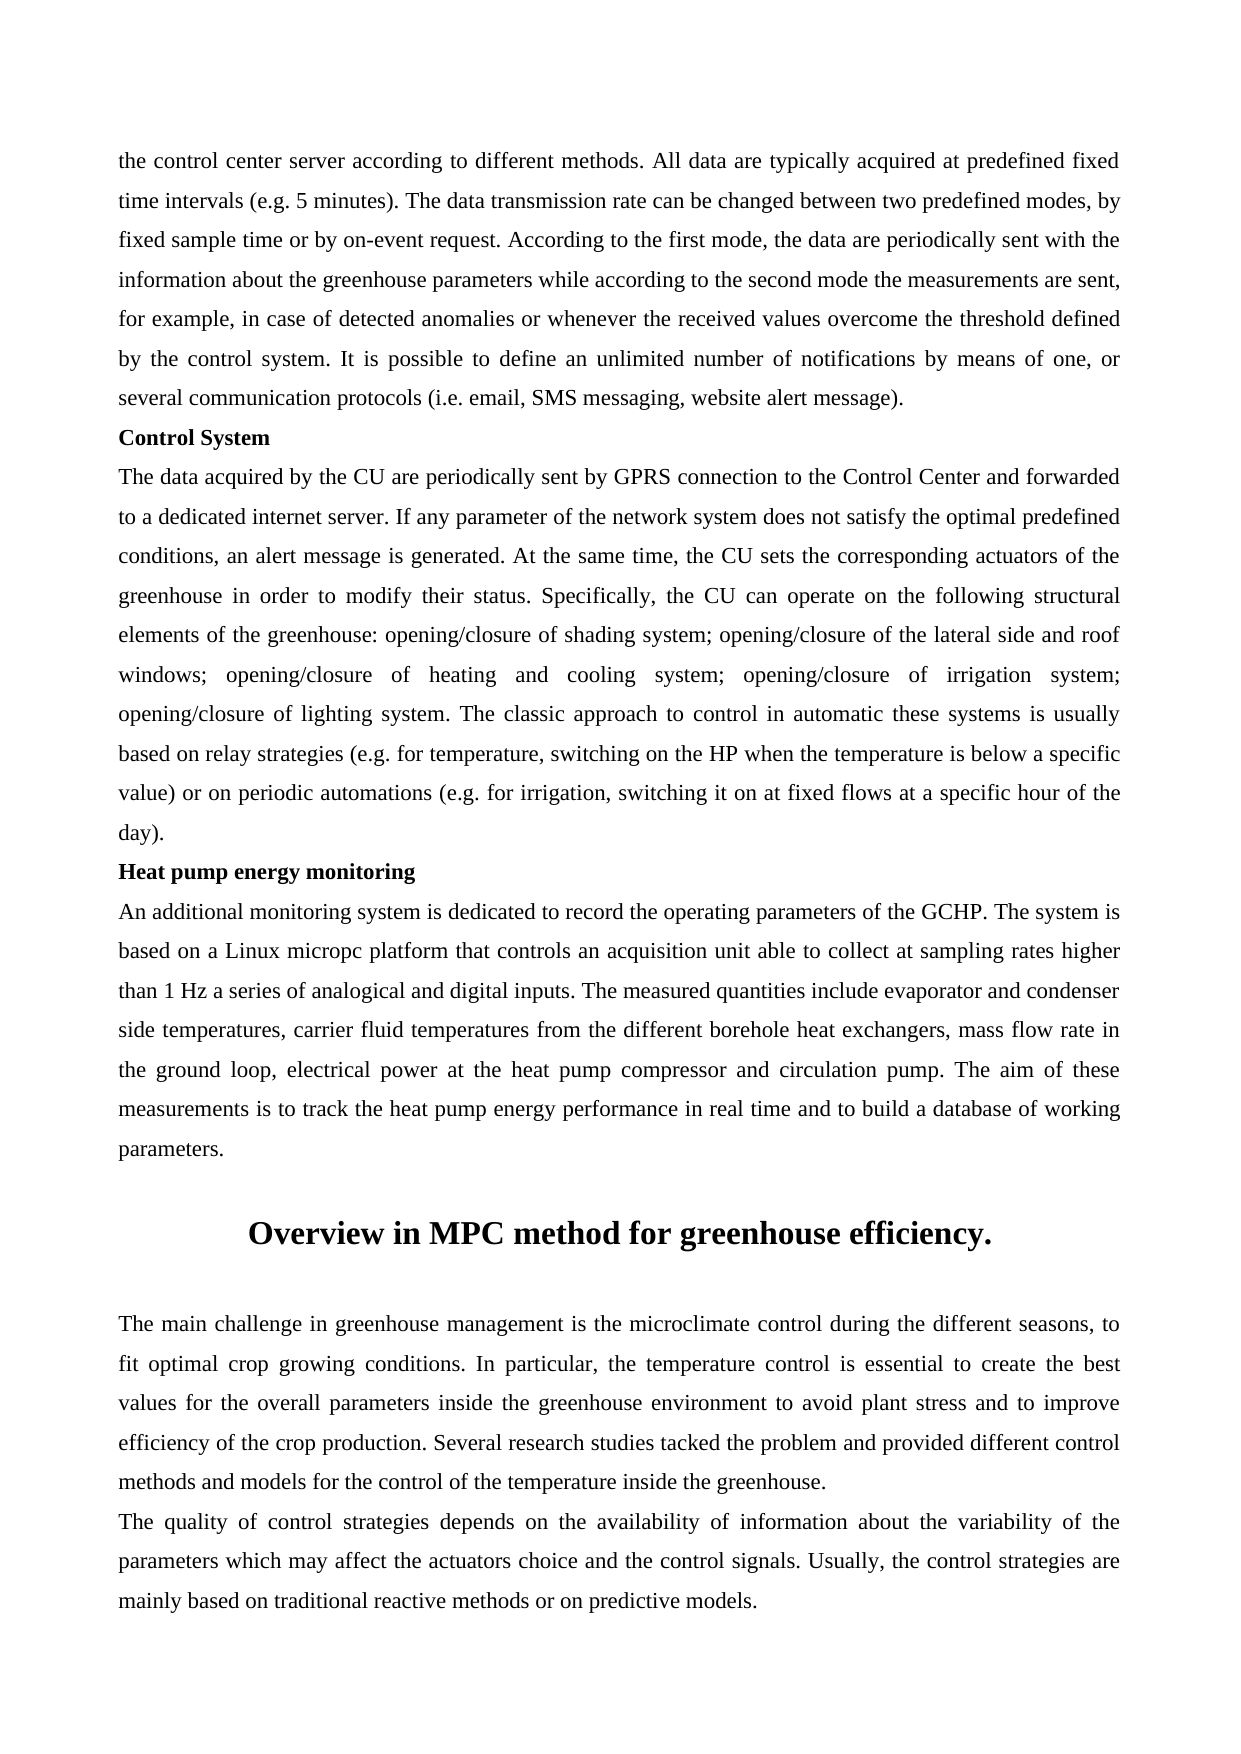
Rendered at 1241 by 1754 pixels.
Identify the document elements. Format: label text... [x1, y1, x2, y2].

text Heat pump energy monitoring [118, 858, 1122, 884]
text An additional monitoring system is dedicated to record the operating parameters of the GCHP. The system is based on a Linux micropc platform that controls an acquisition unit able to collect at sampling rates higher than 1 Hz a series of analogical and digital inputs. The measured quantities include evaporator and condenser side temperatures, carrier fluid temperatures from the different borehole heat exchangers, mass flow rate in the ground loop, electrical power at the heat pump compressor and circulation pump. The aim of these measurements is to track the heat pump energy performance in real time and to build a database of working parameters. [118, 898, 1122, 1161]
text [118, 148, 1122, 411]
text The data acquired by the CU are periodically sent by GPRS connection to the Control Center and forwarded to a dedicated internet server. If any parameter of the network system does not satisfy the optimal predefined conditions, an alert message is generated. At the same time, the CU sets the corresponding actuators of the greenhouse in order to modify their status. Specifically, the CU can operate on the following structural elements of the greenhouse: opening/closure of shading system; opening/closure of the lateral side and roof windows; opening/closure of heating and cooling system; opening/closure of irrigation system; opening/closure of lighting system. The classic approach to control in automatic these systems is usually based on relay strategies (e.g. for temperature, switching on the HP when the temperature is below a specific value) or on periodic automations (e.g. for irrigation, switching it on at fixed flows at a specific hour of the day). [118, 463, 1122, 845]
text Overview in MPC method for greenhouse efficiency. [118, 1213, 1122, 1252]
text The main challenge in greenhouse management is the microclimate control during the different seasons, to fit optimal crop growing conditions. In particular, the temperature control is essential to create the best values for the overall parameters inside the greenhouse environment to avoid plant stress and to improve efficiency of the crop production. Several research studies tacked the problem and provided different control methods and models for the control of the temperature inside the greenhouse. [118, 1311, 1122, 1495]
text The quality of control strategies depends on the availability of information about the variability of the parameters which may affect the actuators choice and the control signals. Usually, the control strategies are mainly based on traditional reactive methods or on predictive models. [118, 1508, 1122, 1613]
text Control System [118, 424, 1122, 450]
